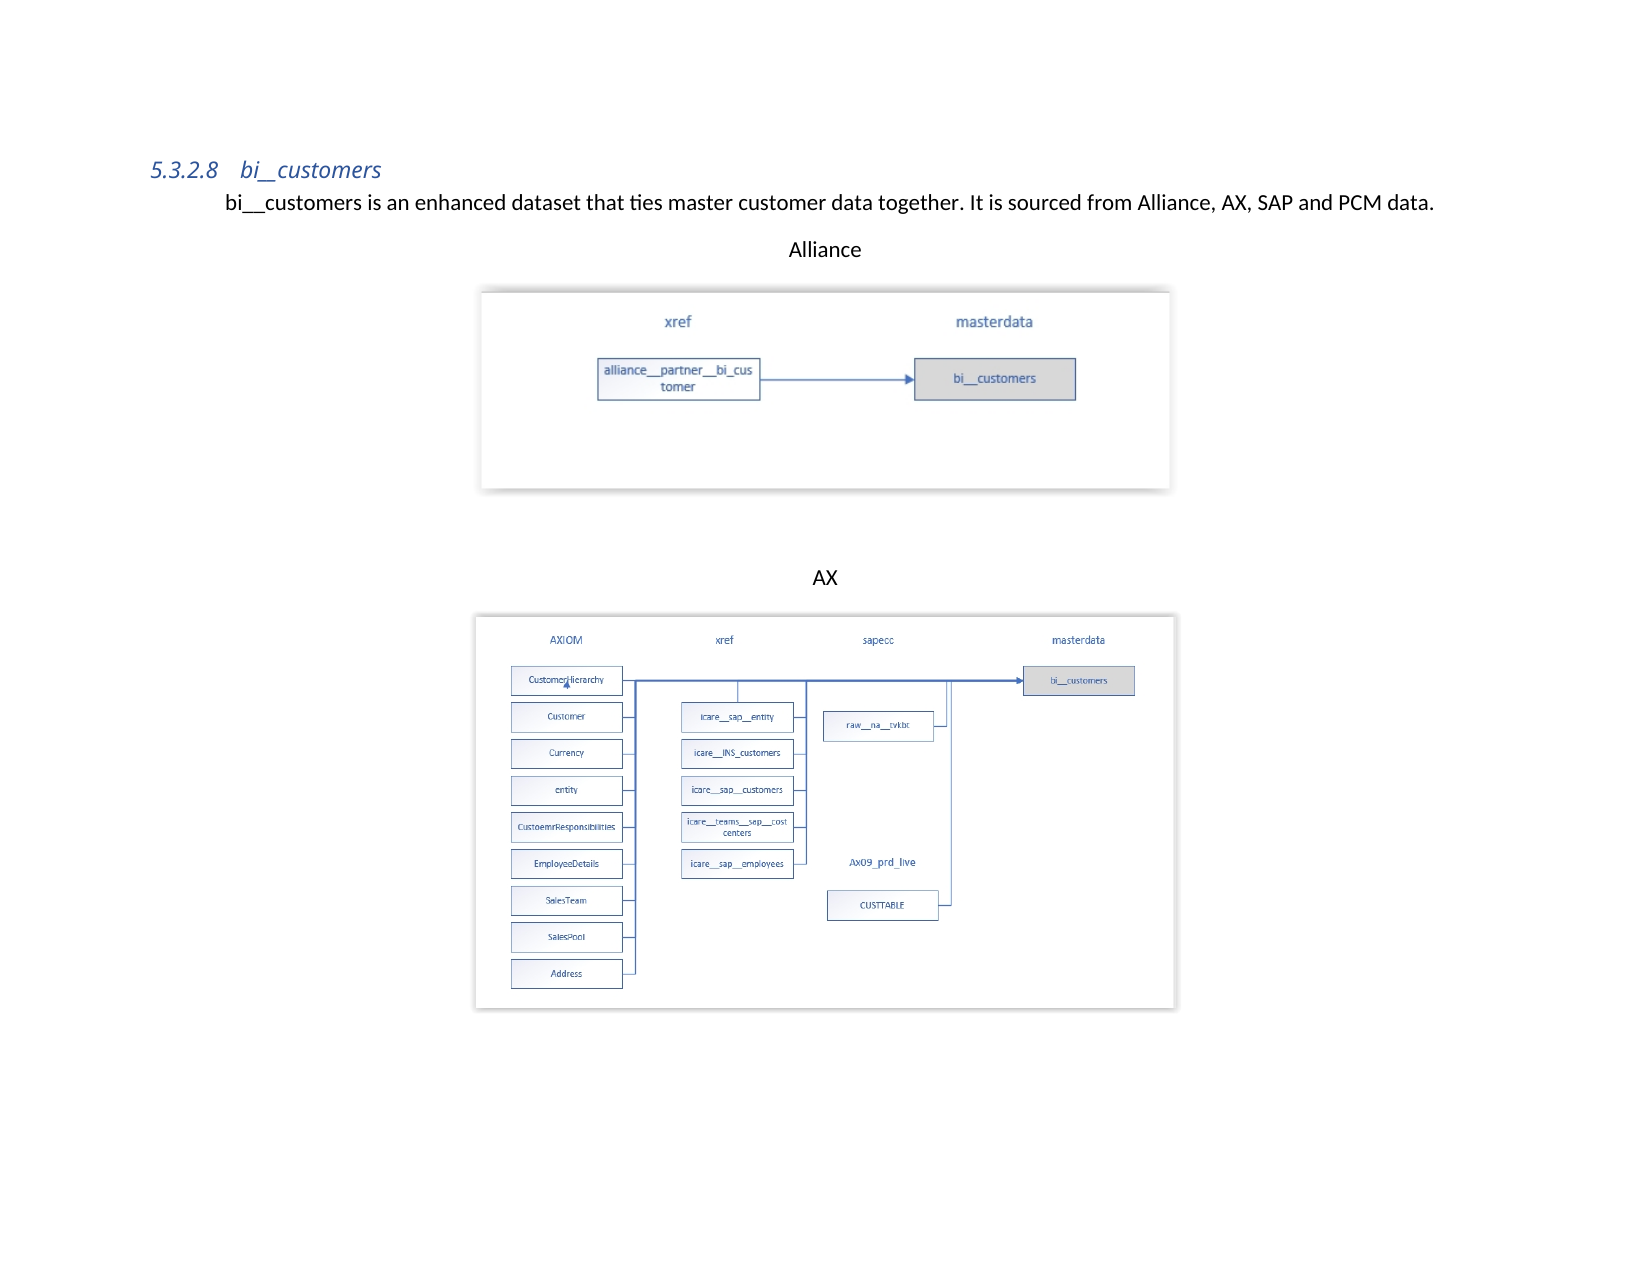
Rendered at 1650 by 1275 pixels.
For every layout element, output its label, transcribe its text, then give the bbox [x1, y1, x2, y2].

text Alliance [150, 235, 1500, 263]
text AX [150, 563, 1500, 591]
subtitle bi__customers [150, 154, 1500, 185]
picture [471, 281, 1179, 498]
picture [468, 610, 1182, 1014]
text bi__customers is an enhanced dataset that ties master customer data together. It is sourced from Alliance, AX, SAP and PCM data. [150, 188, 1500, 216]
